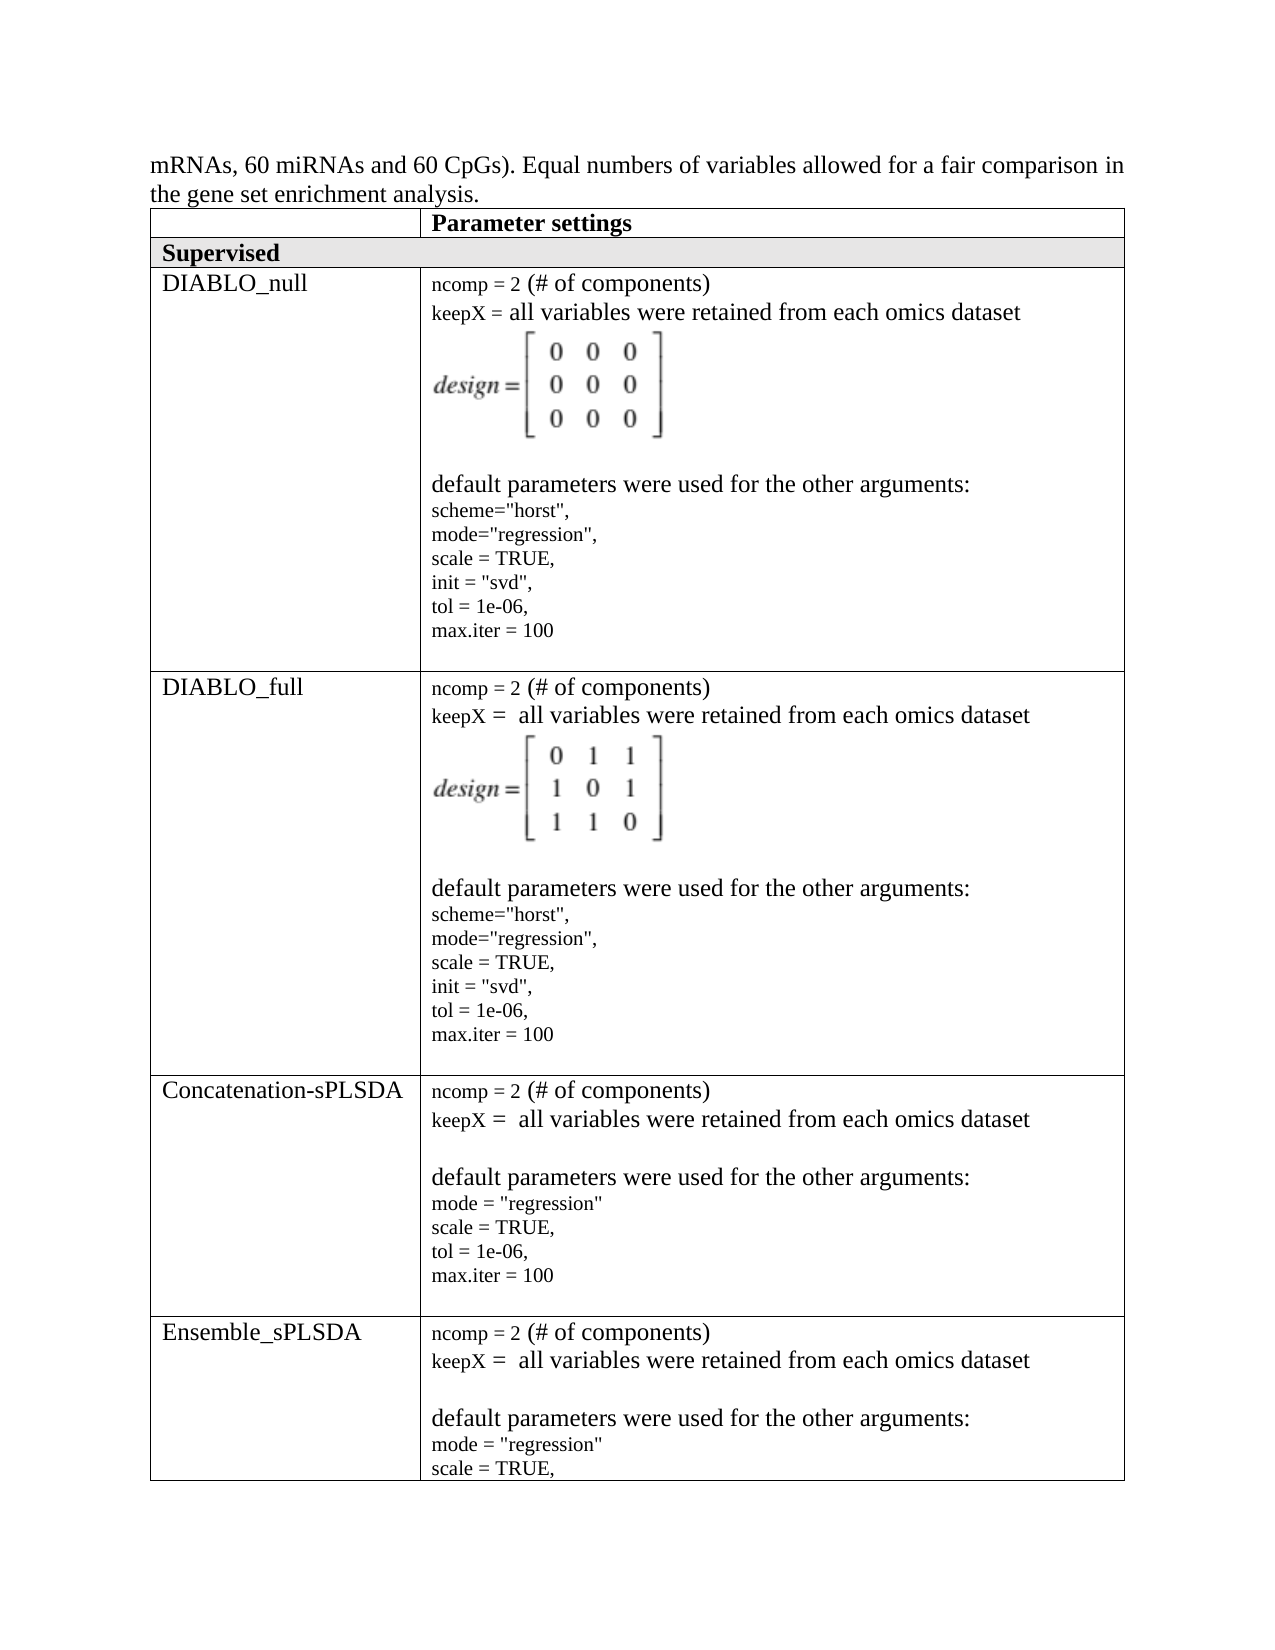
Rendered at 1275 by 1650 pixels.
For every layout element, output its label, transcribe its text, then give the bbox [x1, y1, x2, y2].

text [150, 150, 1125, 207]
table_cell DIABLO_null [151, 268, 420, 671]
table_header Parameter settings [421, 209, 1124, 237]
table_cell ncomp = 2 (# of components) keepX = all variables were retained from each omics dataset default parameters were used for the other arguments: scheme="horst", mode="regression", scale = TRUE, init = "svd", tol = 1e-06, max.iter = 100 [421, 672, 1124, 1074]
table_cell Ensemble_sPLSDA [151, 1317, 420, 1480]
table_header [151, 209, 420, 237]
table_cell Supervised [151, 238, 1124, 267]
table_cell Concatenation-sPLSDA [151, 1076, 420, 1316]
table_cell ncomp = 2 (# of components) keepX = all variables were retained from each omics dataset default parameters were used for the other arguments: scheme="horst", mode="regression", scale = TRUE, init = "svd", tol = 1e-06, max.iter = 100 [421, 268, 1124, 671]
table_cell DIABLO_full [151, 672, 420, 1074]
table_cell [421, 1317, 1124, 1480]
